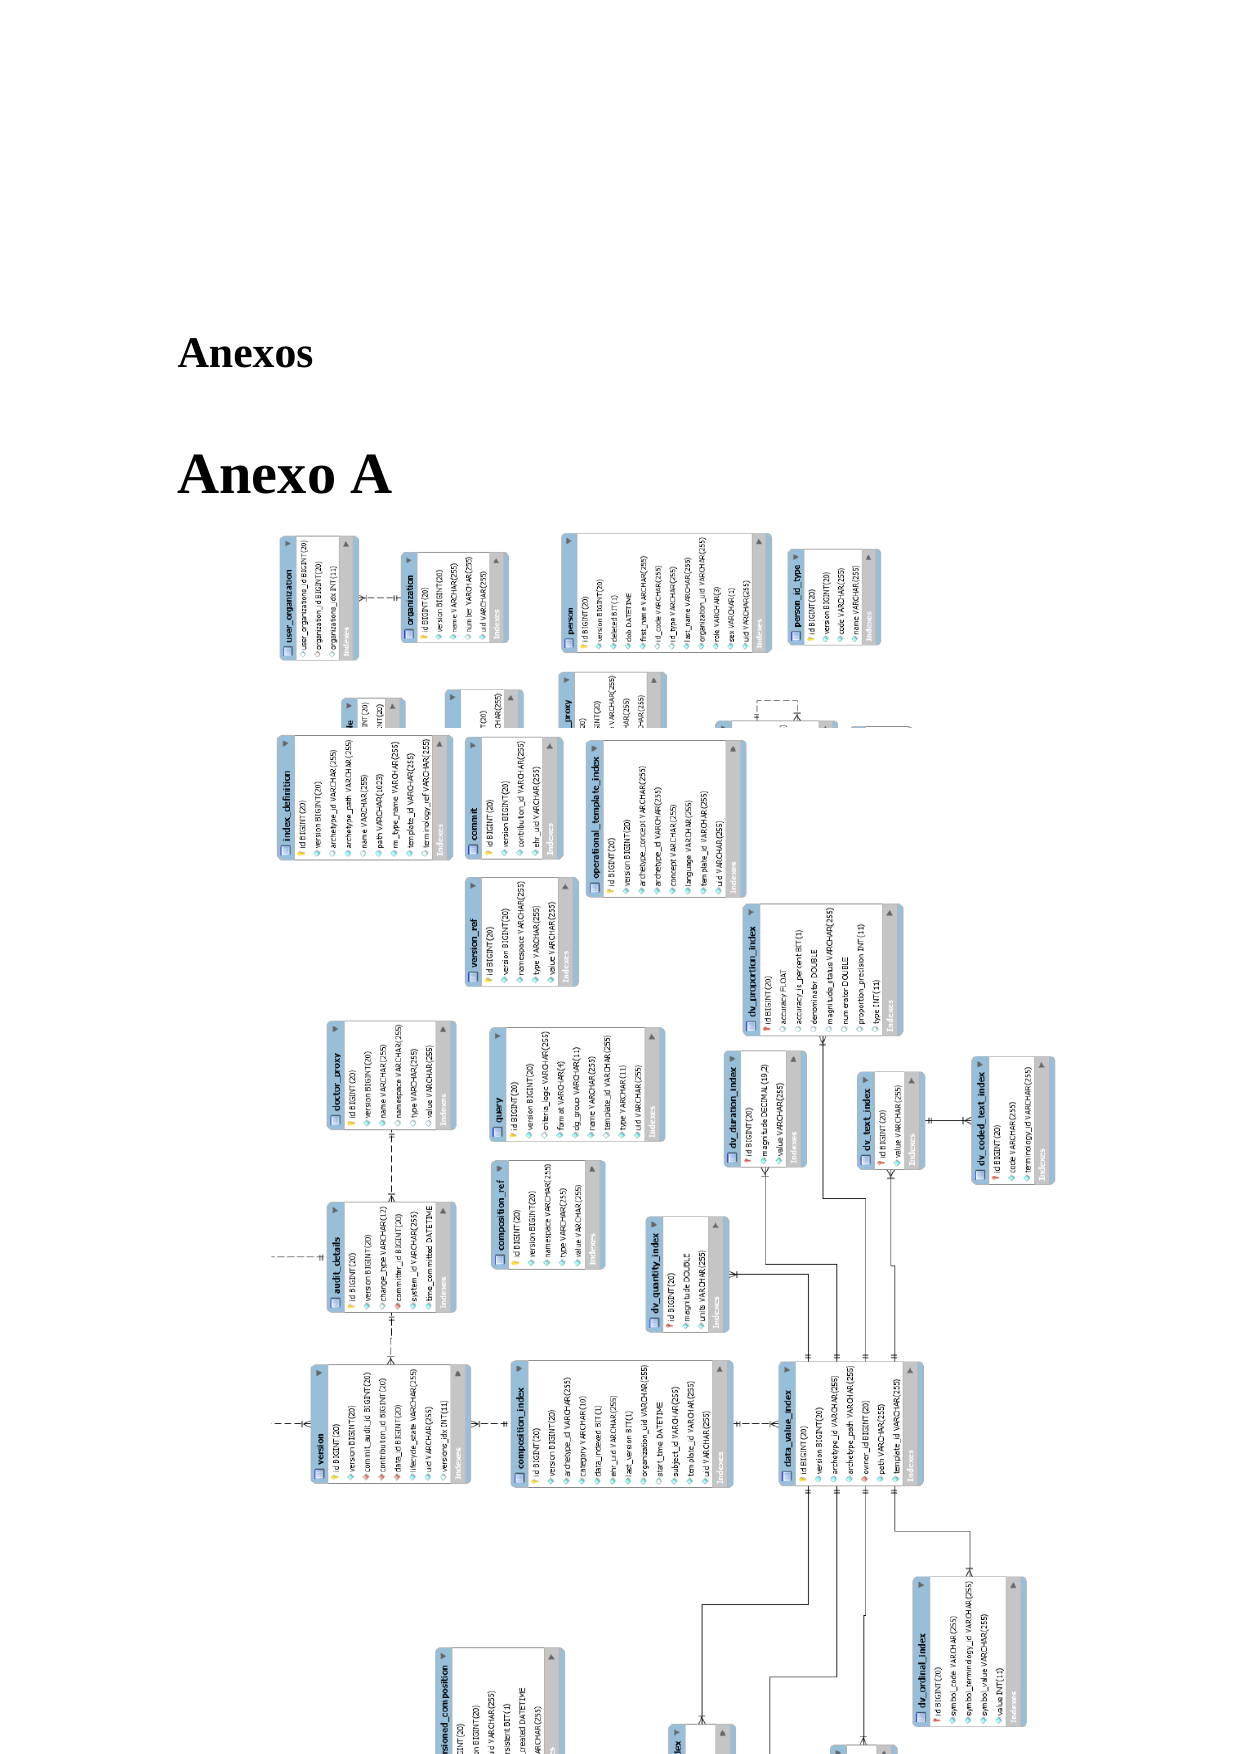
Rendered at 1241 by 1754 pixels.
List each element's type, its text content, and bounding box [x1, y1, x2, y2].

subtitle Anexos [177, 326, 1063, 377]
subtitle Anexo A [177, 439, 1063, 506]
picture [267, 519, 1059, 1754]
